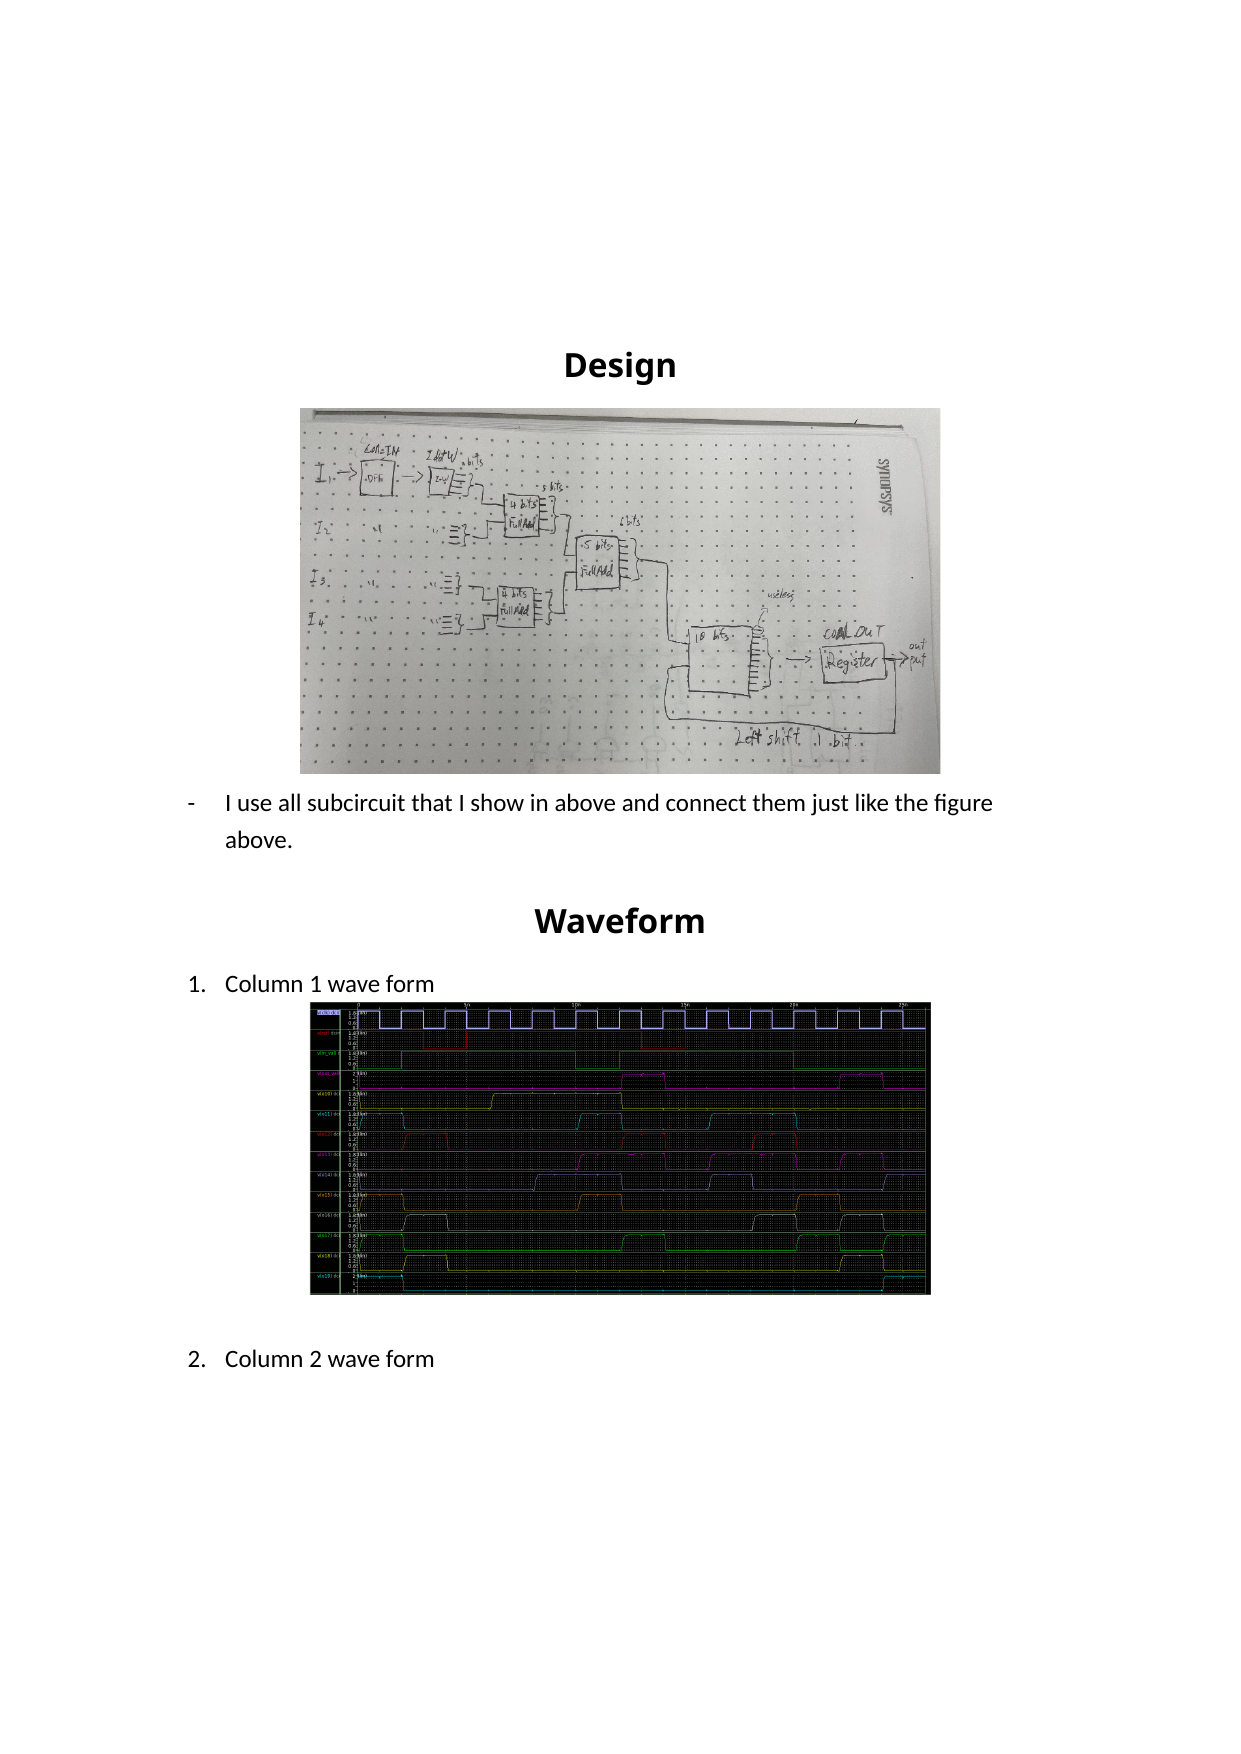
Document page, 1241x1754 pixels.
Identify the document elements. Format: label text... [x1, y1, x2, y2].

title Waveform [187, 883, 1053, 958]
list Column 2 wave form [187, 1339, 1053, 1377]
picture [309, 1002, 931, 1295]
title Design [187, 327, 1053, 402]
list Column 1 wave form [187, 964, 1053, 1002]
picture [300, 408, 941, 774]
list I use all subcircuit that I show in above and connect them just like the figure above. [187, 783, 1053, 858]
